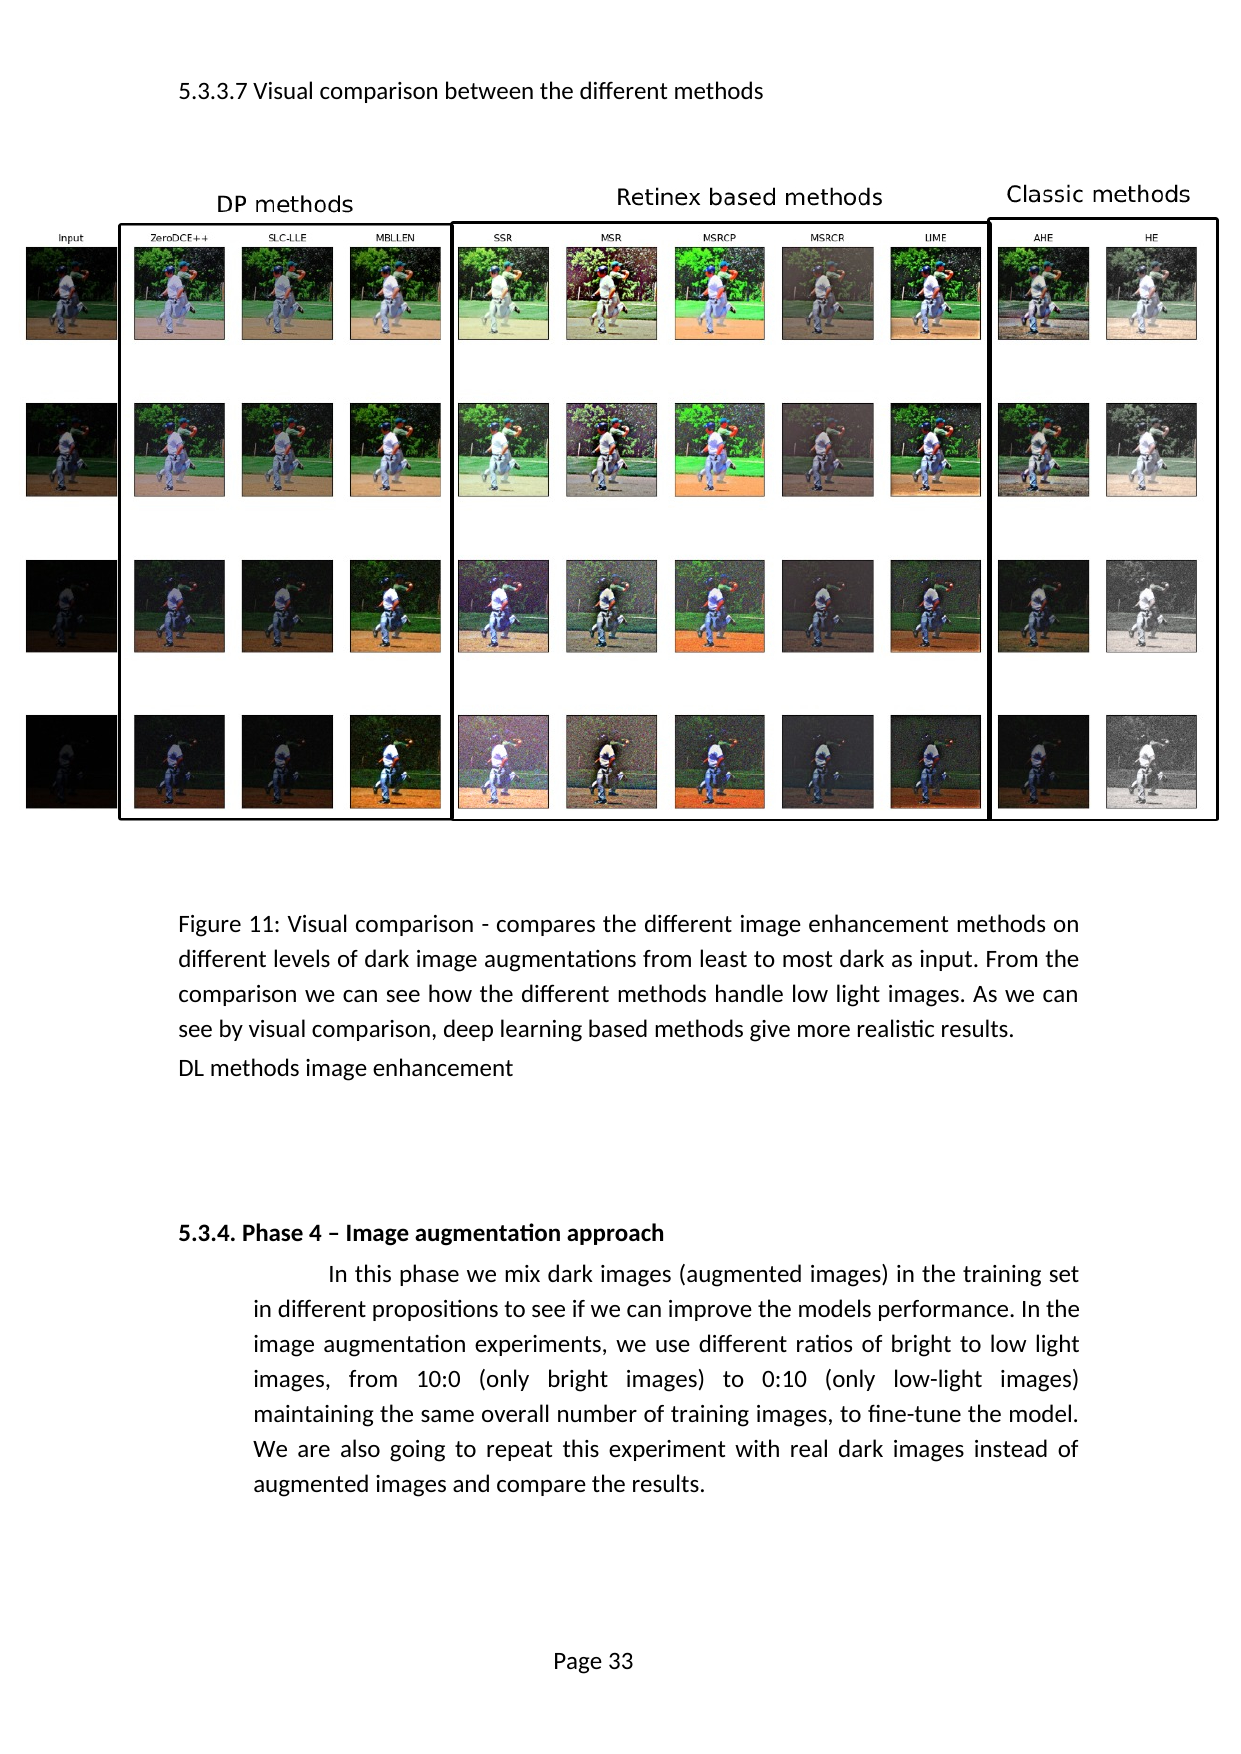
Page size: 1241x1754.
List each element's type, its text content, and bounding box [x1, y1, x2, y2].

subtitle 5.3.4. Phase 4 – Image augmentation approach [178, 1217, 1081, 1248]
text In this phase we mix dark images (augmented images) in the training set in different propositions to see if we can improve the models performance. In the image augmentation experiments, we use different ratios of bright to low light images, from 10:0 (only bright images) to 0:10 (only low-light images) maintaining the same overall number of training images, to fine-tune the model. We are also going to repeat this experiment with real dark images instead of augmented images and compare the results. [253, 1259, 1081, 1499]
text Figure 11: Visual comparison - compares the different image enhancement methods on different levels of dark image augmentations from least to most dark as input. From the comparison we can see how the different methods handle low light images. As we can see by visual comparison, deep learning based methods give more realistic results. [178, 908, 1081, 1044]
subtitle 5.3.3.7 Visual comparison between the different methods [178, 75, 1081, 106]
picture [4, 163, 1235, 842]
subtitle DL methods image enhancement [178, 1052, 1081, 1083]
